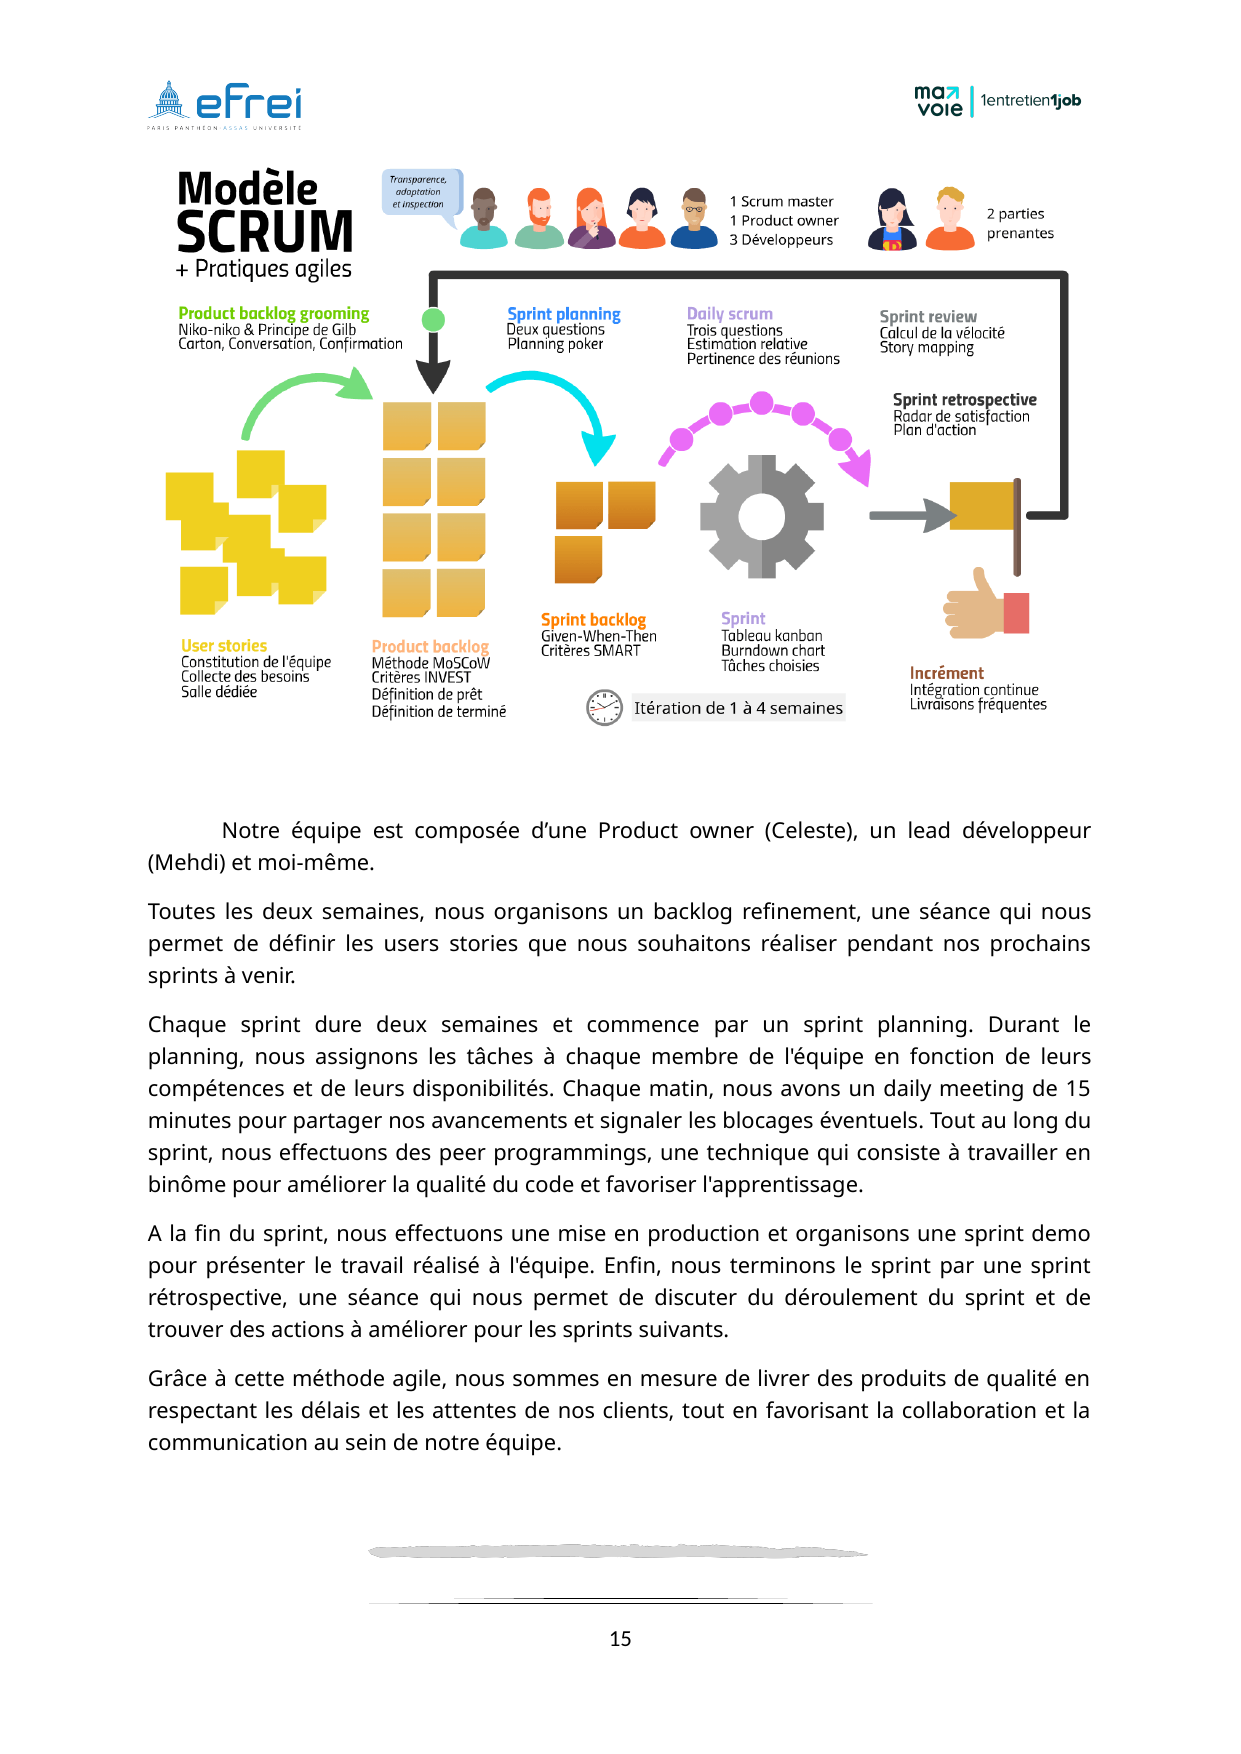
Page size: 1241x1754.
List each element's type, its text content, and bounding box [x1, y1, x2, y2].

text Notre équipe est composée d’une Product owner (Celeste), un lead développeur (Mehdi) et moi-même. [148, 815, 1093, 877]
picture [147, 80, 301, 130]
picture [286, 1603, 953, 1640]
picture [903, 73, 1093, 130]
picture [286, 1461, 953, 1600]
text Chaque sprint dure deux semaines et commence par un sprint planning. Durant le planning, nous assignons les tâches à chaque membre de l'équipe en fonction de leurs compétences et de leurs disponibilités. Chaque matin, nous avons un daily meeting de 15 minutes pour partager nos avancements et signaler les blocages éventuels. Tout au long du sprint, nous effectuons des peer programmings, une technique qui consiste à travailler en binôme pour améliorer la qualité du code et favoriser l'apprentissage. [148, 1009, 1093, 1199]
text Grâce à cette méthode agile, nous sommes en mesure de livrer des produits de qualité en respectant les délais et les attentes de nos clients, tout en favorisant la collaboration et la communication au sein de notre équipe. [148, 1363, 1093, 1457]
text Toutes les deux semaines, nous organisons un backlog refinement, une séance qui nous permet de définir les users stories que nous souhaitons réaliser pendant nos prochains sprints à venir. [148, 896, 1093, 990]
picture [147, 147, 1092, 750]
text A la fin du sprint, nous effectuons une mise en production et organisons une sprint demo pour présenter le travail réalisé à l'équipe. Enfin, nous terminons le sprint par une sprint rétrospective, une séance qui nous permet de discuter du déroulement du sprint et de trouver des actions à améliorer pour les sprints suivants. [148, 1218, 1093, 1344]
